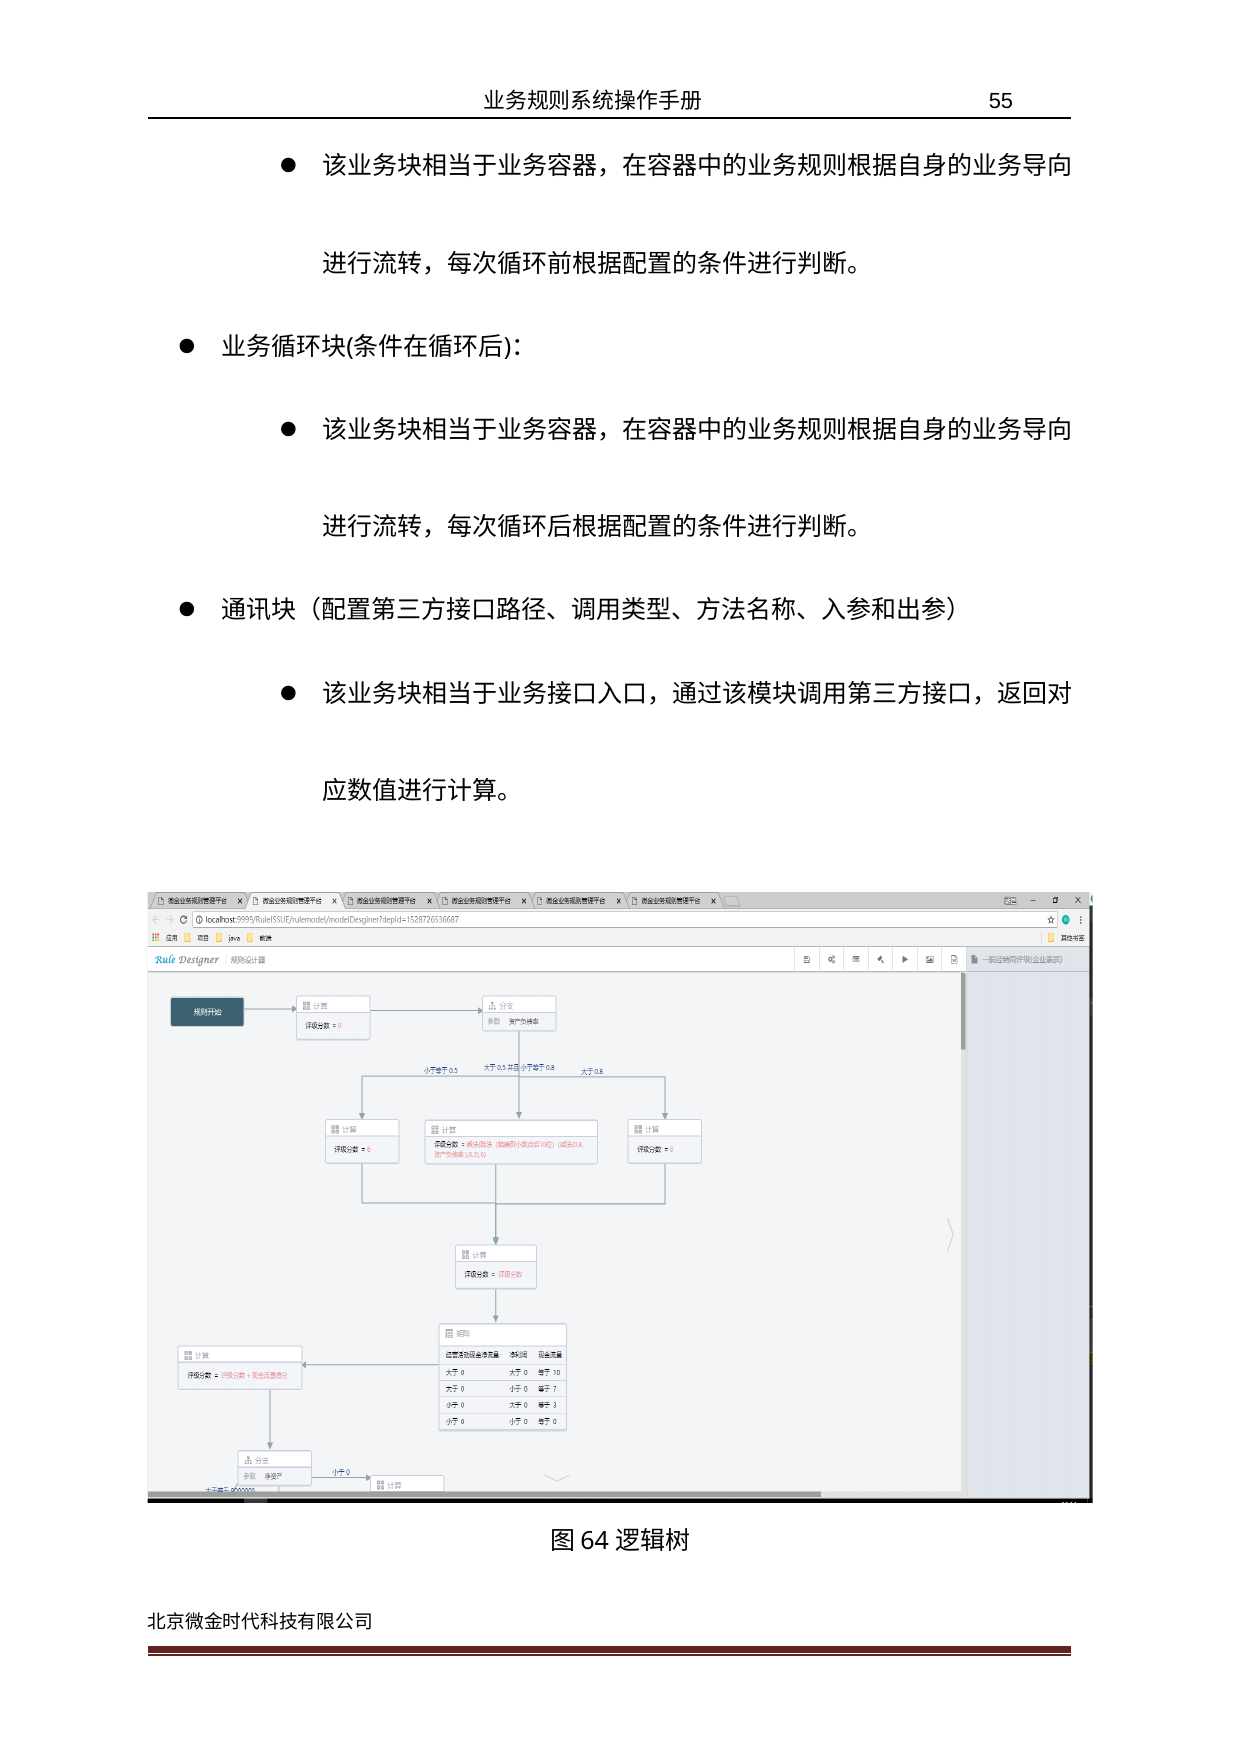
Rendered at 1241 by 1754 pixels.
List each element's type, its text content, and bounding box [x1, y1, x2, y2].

picture [147, 892, 1093, 1503]
list 通讯块（配置第三方接口路径、调用类型、方法名称、入参和出参） [177, 576, 1092, 641]
list 该业务块相当于业务容器，在容器中的业务规则根据自身的业务导向进行流转，每次循环后根据配置的条件进行判断。 [279, 395, 1092, 557]
list 该业务块相当于业务容器，在容器中的业务规则根据自身的业务导向进行流转，每次循环前根据配置的条件进行判断。 [279, 131, 1092, 294]
text 图64 逻辑树 [148, 1506, 1092, 1571]
list 该业务块相当于业务接口入口，通过该模块调用第三方接口，返回对应数值进行计算。 [279, 659, 1092, 821]
list 业务循环块(条件在循环后)： [177, 312, 1092, 377]
